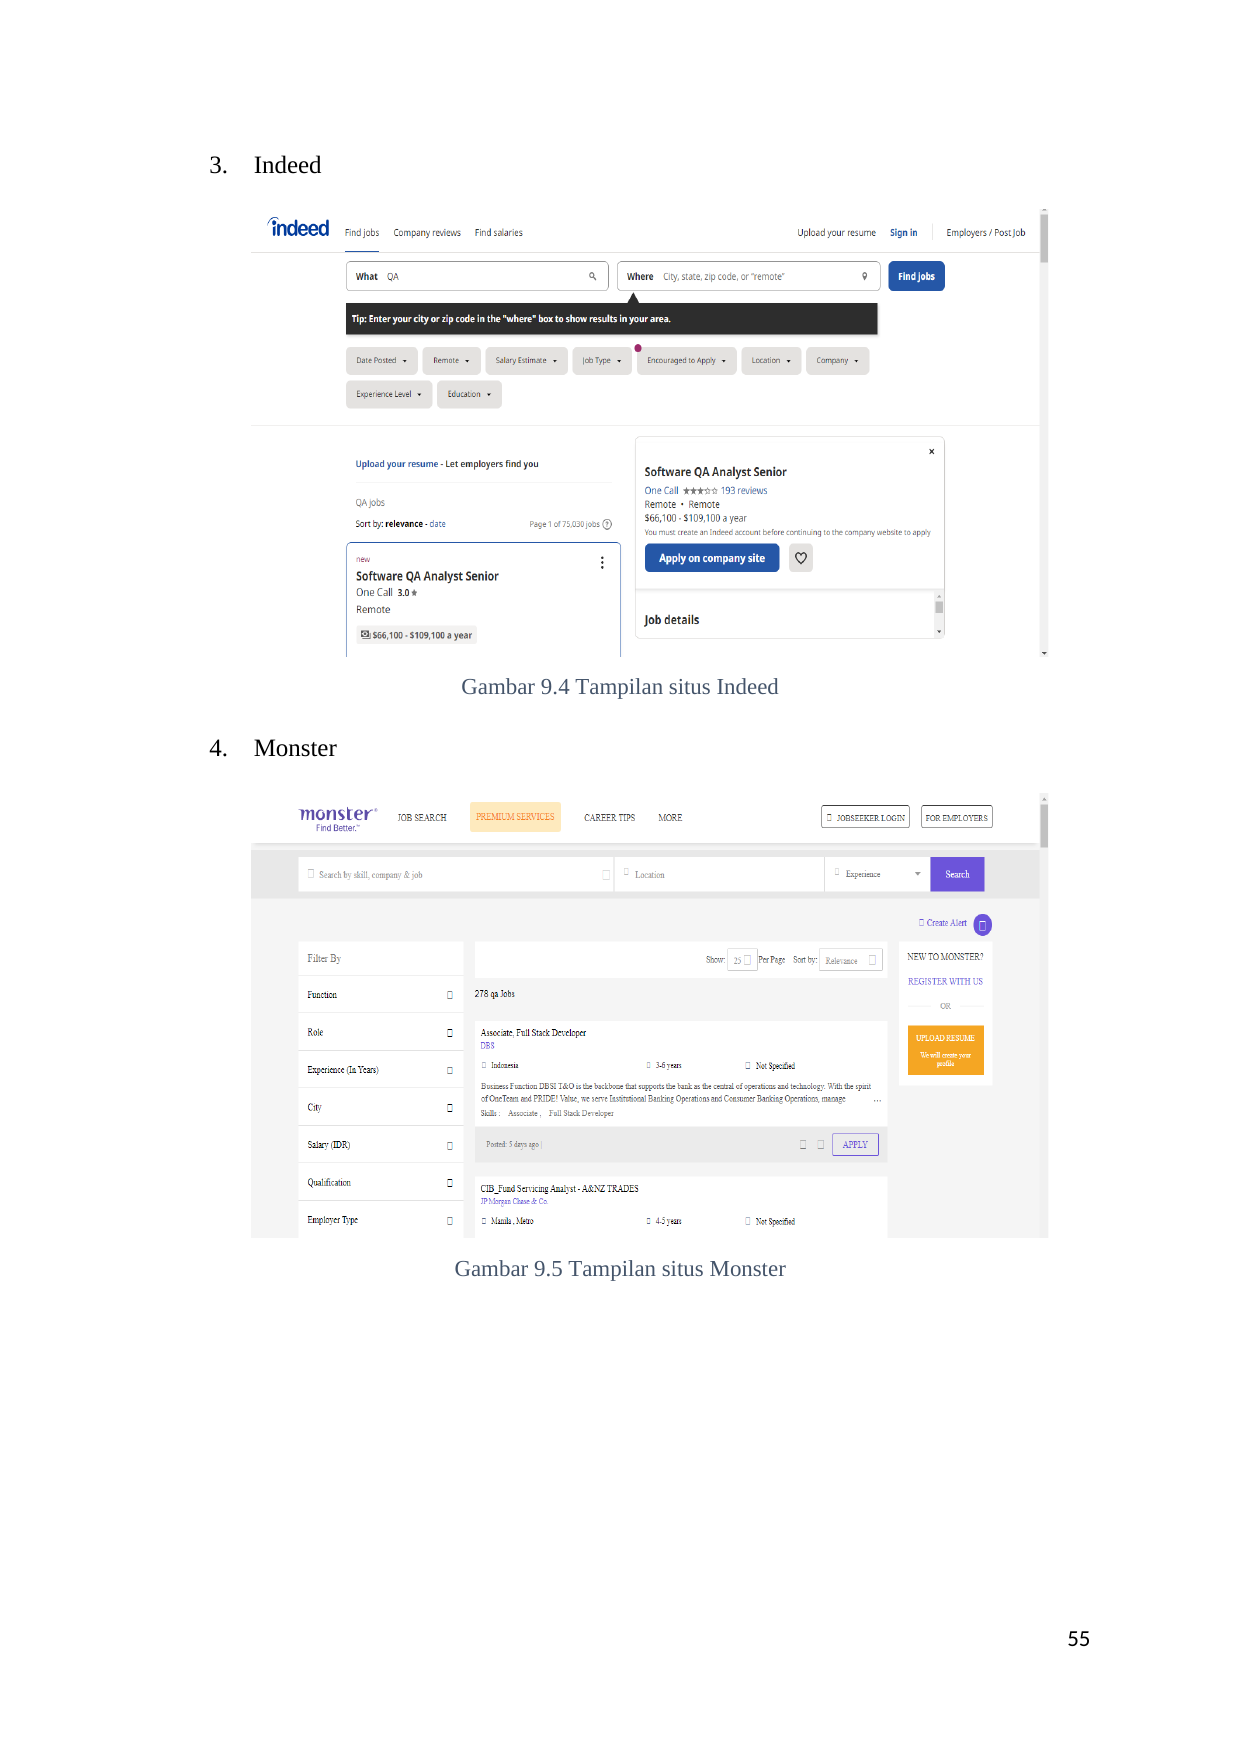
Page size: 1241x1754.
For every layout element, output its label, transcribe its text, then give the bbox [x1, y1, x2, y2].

picture [251, 793, 1049, 1238]
text Gambar 9.5 Tampilan situs Monster [150, 1254, 1090, 1281]
list Indeed [209, 150, 1090, 179]
text Gambar 9.4 Tampilan situs Indeed [150, 673, 1090, 699]
list Monster [209, 733, 1090, 762]
picture [251, 209, 1049, 657]
